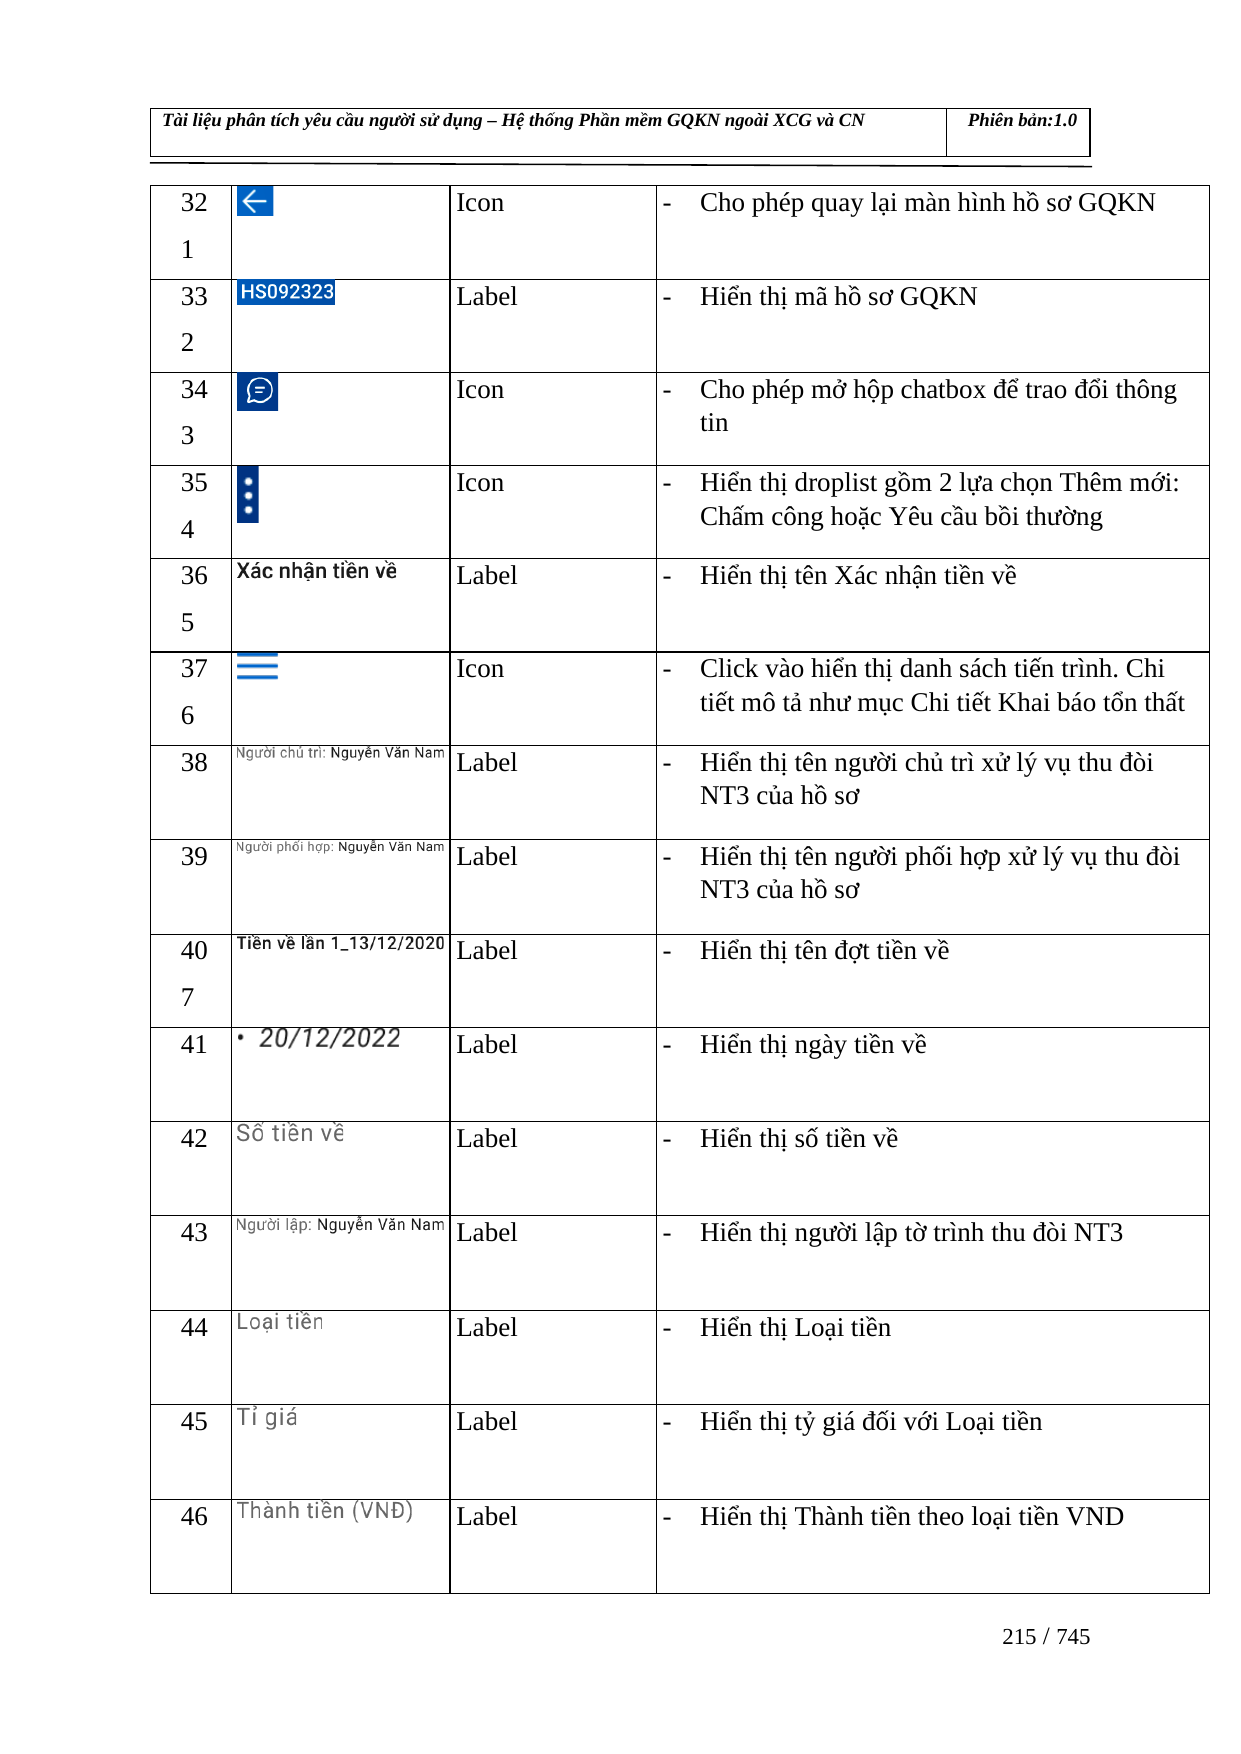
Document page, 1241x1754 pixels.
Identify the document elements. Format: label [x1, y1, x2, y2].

picture [237, 652, 279, 680]
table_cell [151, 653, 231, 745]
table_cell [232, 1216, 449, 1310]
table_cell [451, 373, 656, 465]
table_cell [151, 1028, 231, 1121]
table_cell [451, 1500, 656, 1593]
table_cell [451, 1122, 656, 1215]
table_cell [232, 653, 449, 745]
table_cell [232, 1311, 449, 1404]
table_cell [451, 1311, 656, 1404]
picture [237, 1405, 297, 1430]
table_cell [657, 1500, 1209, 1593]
picture [237, 934, 444, 951]
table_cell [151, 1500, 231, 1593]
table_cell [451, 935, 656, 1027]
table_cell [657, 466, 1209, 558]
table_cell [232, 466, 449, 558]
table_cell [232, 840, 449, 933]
picture [237, 1027, 400, 1049]
picture [237, 372, 279, 411]
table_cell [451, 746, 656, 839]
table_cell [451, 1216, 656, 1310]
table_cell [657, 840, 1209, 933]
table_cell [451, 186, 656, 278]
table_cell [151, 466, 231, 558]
picture [237, 466, 259, 523]
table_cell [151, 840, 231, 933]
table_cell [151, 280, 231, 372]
picture [237, 840, 444, 854]
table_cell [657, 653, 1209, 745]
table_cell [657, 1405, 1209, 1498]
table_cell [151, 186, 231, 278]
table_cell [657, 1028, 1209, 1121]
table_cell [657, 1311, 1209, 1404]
picture [237, 1499, 412, 1523]
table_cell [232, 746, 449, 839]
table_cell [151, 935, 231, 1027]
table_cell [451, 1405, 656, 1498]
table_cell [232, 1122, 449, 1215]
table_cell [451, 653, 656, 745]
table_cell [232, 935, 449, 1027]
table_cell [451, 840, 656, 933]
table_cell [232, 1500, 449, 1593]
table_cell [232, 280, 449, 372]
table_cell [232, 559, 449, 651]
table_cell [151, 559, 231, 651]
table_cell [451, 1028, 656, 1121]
picture [237, 745, 444, 761]
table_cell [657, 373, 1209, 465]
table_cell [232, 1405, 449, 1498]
picture [237, 559, 397, 581]
picture [237, 186, 274, 216]
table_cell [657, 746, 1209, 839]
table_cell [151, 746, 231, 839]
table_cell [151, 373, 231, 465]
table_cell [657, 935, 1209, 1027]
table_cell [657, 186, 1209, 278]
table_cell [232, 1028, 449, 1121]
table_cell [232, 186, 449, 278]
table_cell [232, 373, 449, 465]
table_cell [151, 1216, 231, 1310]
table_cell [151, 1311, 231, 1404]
picture [237, 1122, 344, 1142]
picture [237, 279, 335, 305]
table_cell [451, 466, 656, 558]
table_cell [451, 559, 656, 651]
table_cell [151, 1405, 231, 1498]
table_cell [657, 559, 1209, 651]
picture [237, 1216, 444, 1234]
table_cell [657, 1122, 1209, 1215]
picture [237, 1310, 322, 1333]
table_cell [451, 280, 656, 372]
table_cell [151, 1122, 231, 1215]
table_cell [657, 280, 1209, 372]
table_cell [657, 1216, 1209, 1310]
